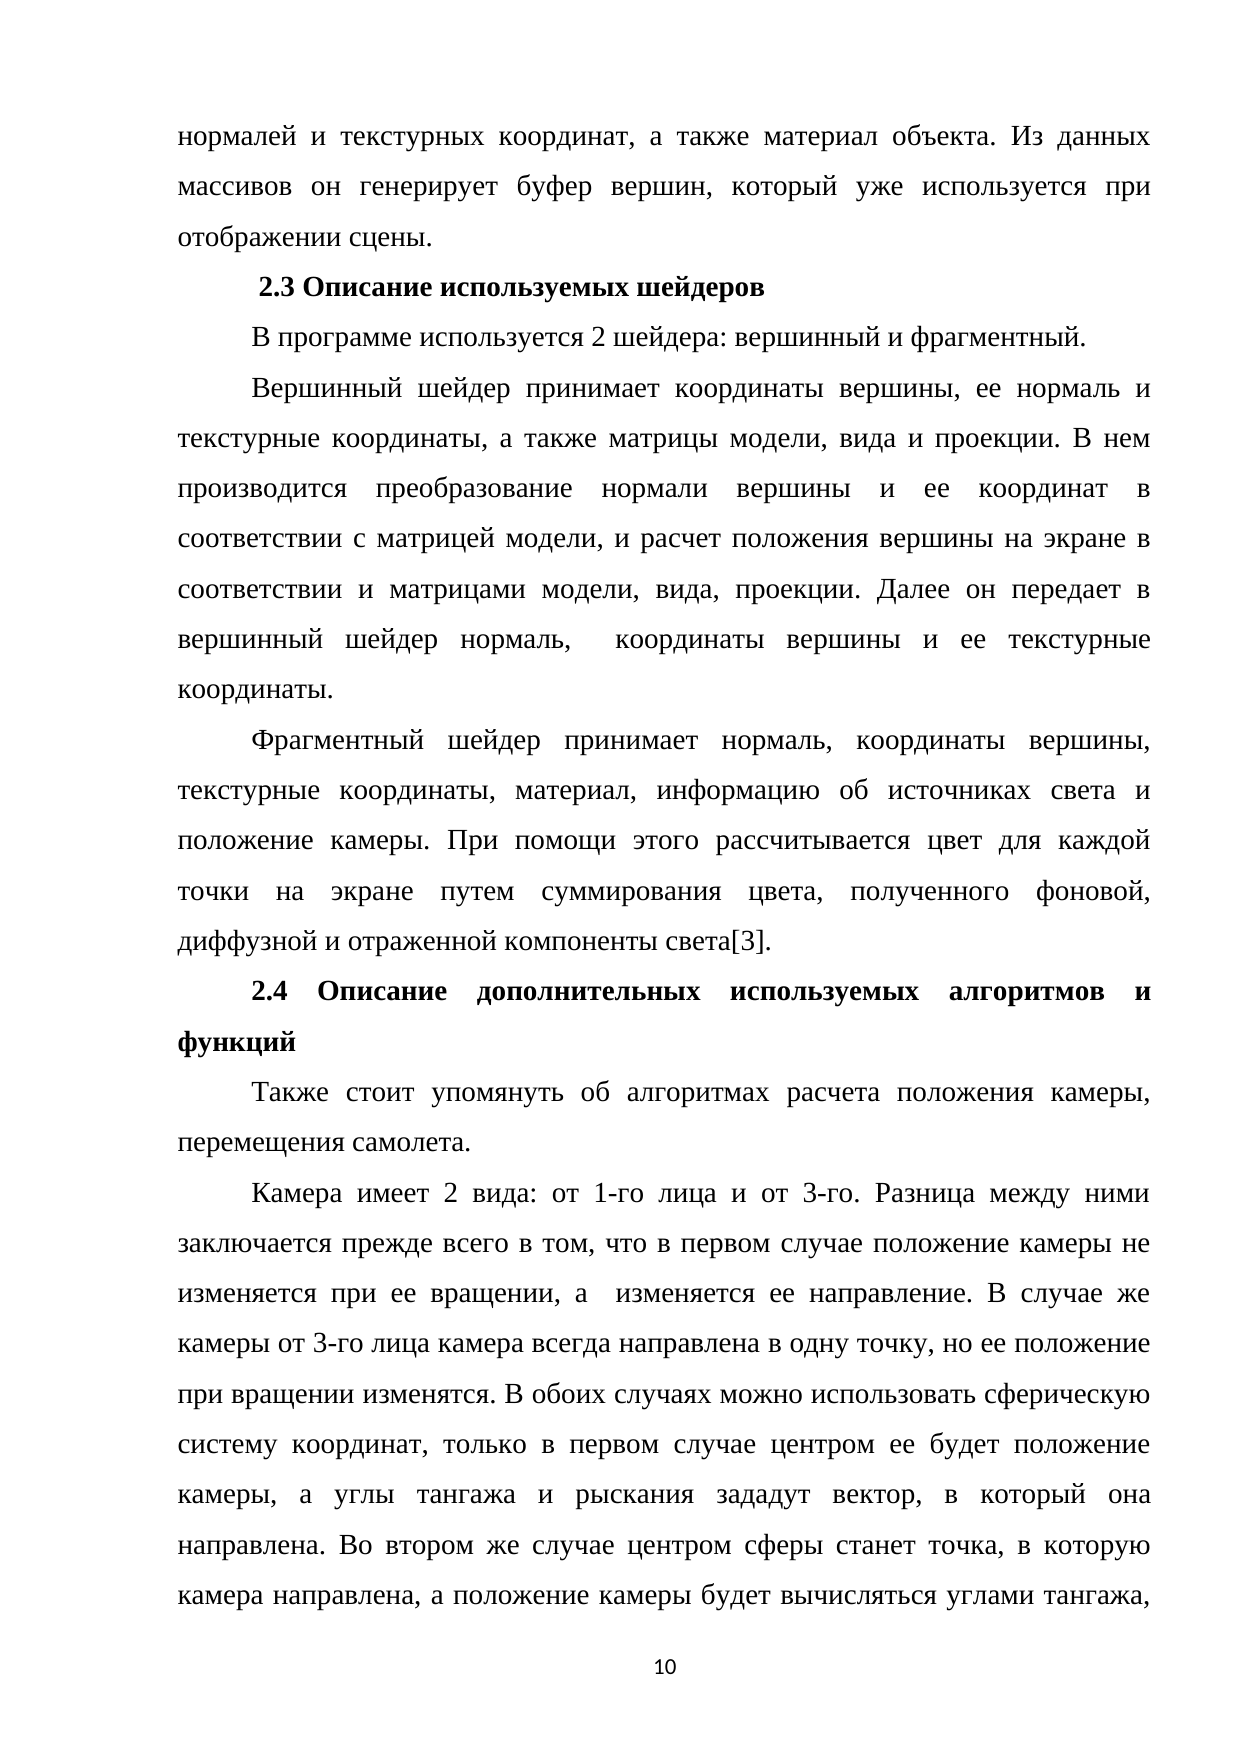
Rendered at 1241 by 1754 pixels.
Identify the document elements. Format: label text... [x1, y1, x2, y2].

text Также стоит упомянуть об алгоритмах расчета положения камеры, перемещения самолета. [177, 1074, 1152, 1158]
subtitle 2.3 Описание используемых шейдеров [177, 269, 1152, 303]
text Фрагментный шейдер принимает нормаль, координаты вершины, текстурные координаты, материал, информацию об источниках света и положение камеры. При помощи этого рассчитывается цвет для каждой точки на экране путем суммирования цвета, полученного фоновой, диффузной и отраженной компоненты света[3]. [177, 722, 1152, 957]
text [177, 118, 1152, 252]
subtitle 2.4 Описание дополнительных используемых алгоритмов и функций [177, 973, 1152, 1057]
text В программе используется 2 шейдера: вершинный и фрагментный. [177, 319, 1152, 353]
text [177, 1175, 1152, 1611]
text Вершинный шейдер принимает координаты вершины, ее нормаль и текстурные координаты, а также матрицы модели, вида и проекции. В нем производится преобразование нормали вершины и ее координат в соответствии с матрицей модели, и расчет положения вершины на экране в соответствии и матрицами модели, вида, проекции. Далее он передает в вершинный шейдер нормаль, координаты вершины и ее текстурные координаты. [177, 370, 1152, 705]
